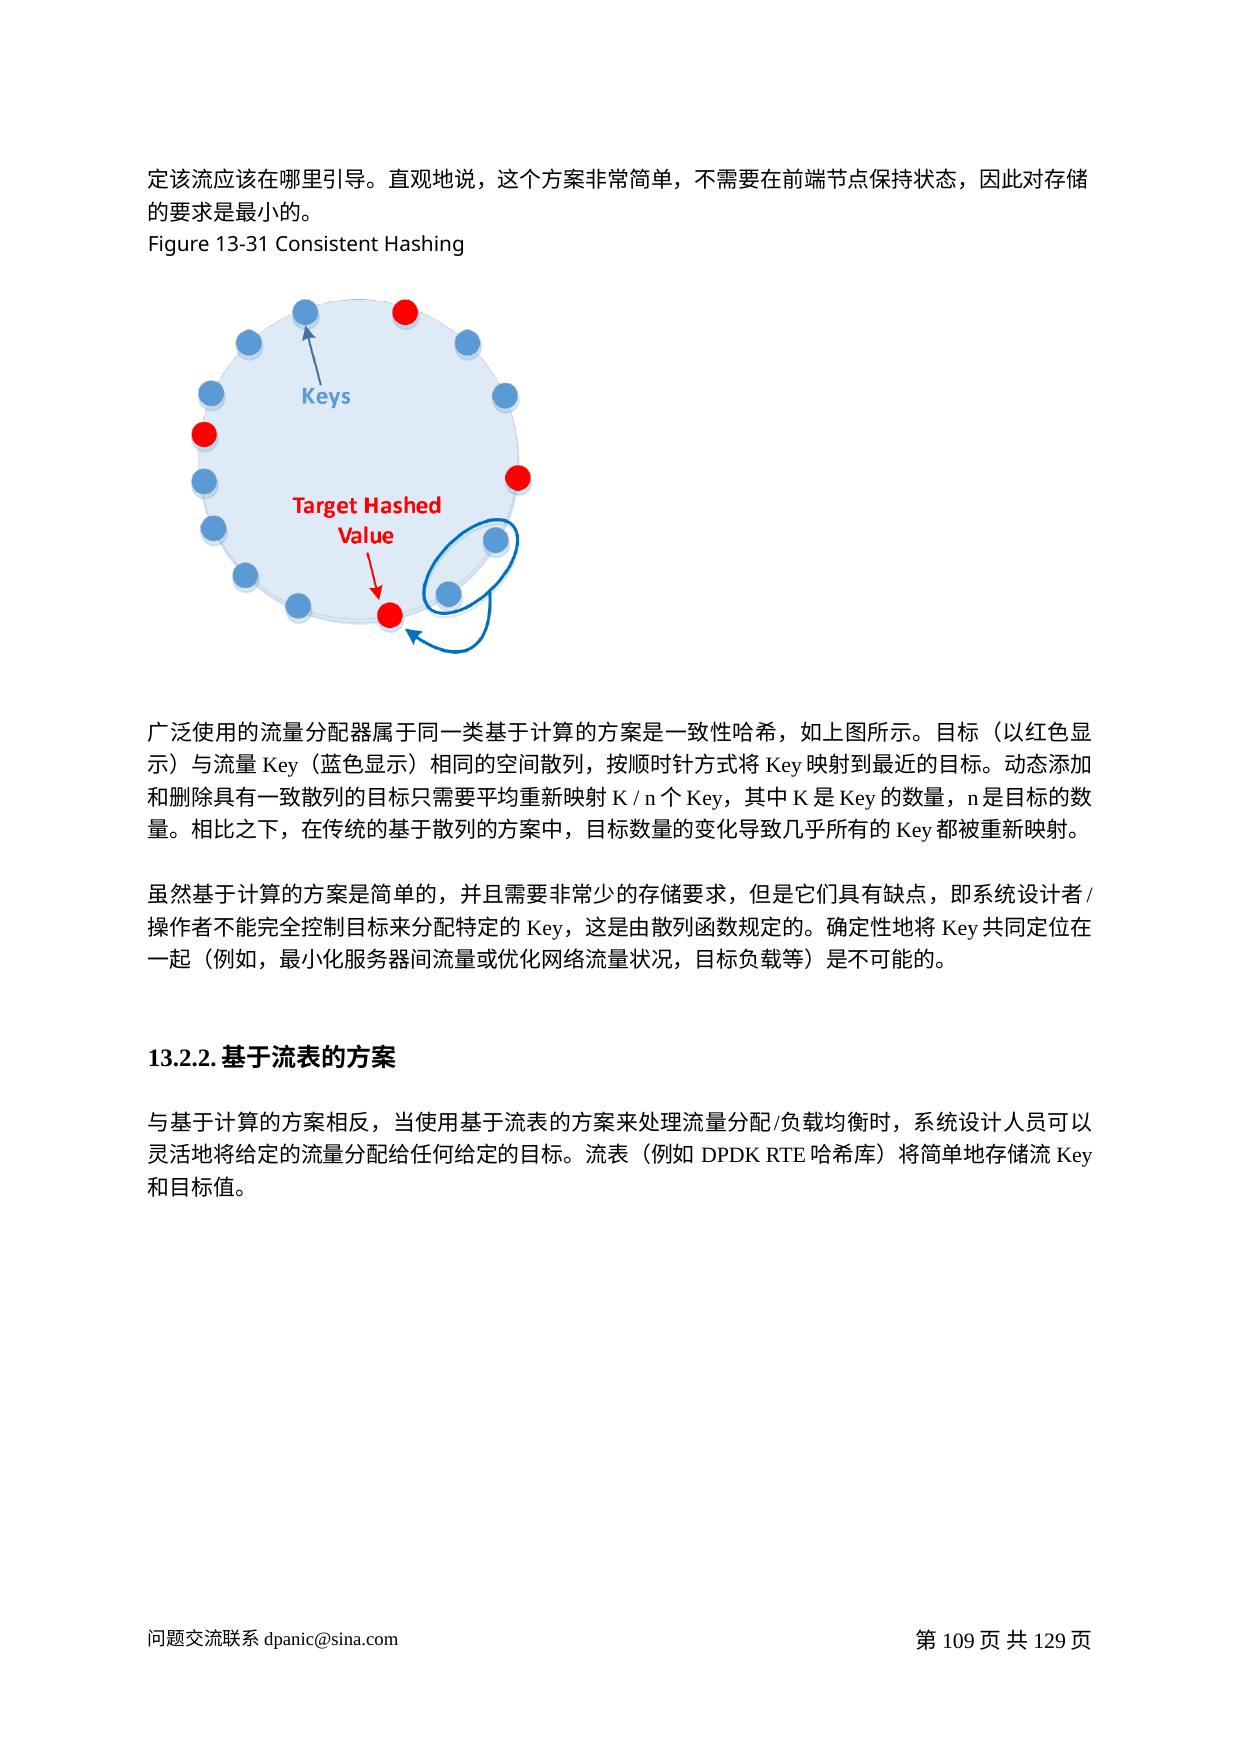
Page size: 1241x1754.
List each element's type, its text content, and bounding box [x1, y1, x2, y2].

text 与基于计算的方案相反，当使用基于流表的方案来处理流量分配/负载均衡时，系统设计人员可以灵活地将给定的流量分配给任何给定的目标。流表（例如DPDK RTE哈希库）将简单地存储流Key和目标值。 [148, 1104, 1092, 1202]
subtitle 基于流表的方案 [148, 1023, 1092, 1088]
text 虽然基于计算的方案是简单的，并且需要非常少的存储要求，但是它们具有缺点，即系统设计者/操作者不能完全控制目标来分配特定的Key，这是由散列函数规定的。确定性地将Key共同定位在一起（例如，最小化服务器间流量或优化网络流量状况，目标负载等）是不可能的。 [148, 877, 1092, 974]
text 广泛使用的流量分配器属于同一类基于计算的方案是一致性哈希，如上图所示。目标（以红色显示）与流量Key（蓝色显示）相同的空间散列，按顺时针方式将Key映射到最近的目标。动态添加和删除具有一致散列的目标只需要平均重新映射K / n个Key，其中K是Key的数量，n是目标的数量。相比之下，在传统的基于散列的方案中，目标数量的变化导致几乎所有的Key都被重新映射。 [148, 714, 1092, 844]
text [148, 162, 1092, 227]
picture [147, 259, 576, 708]
